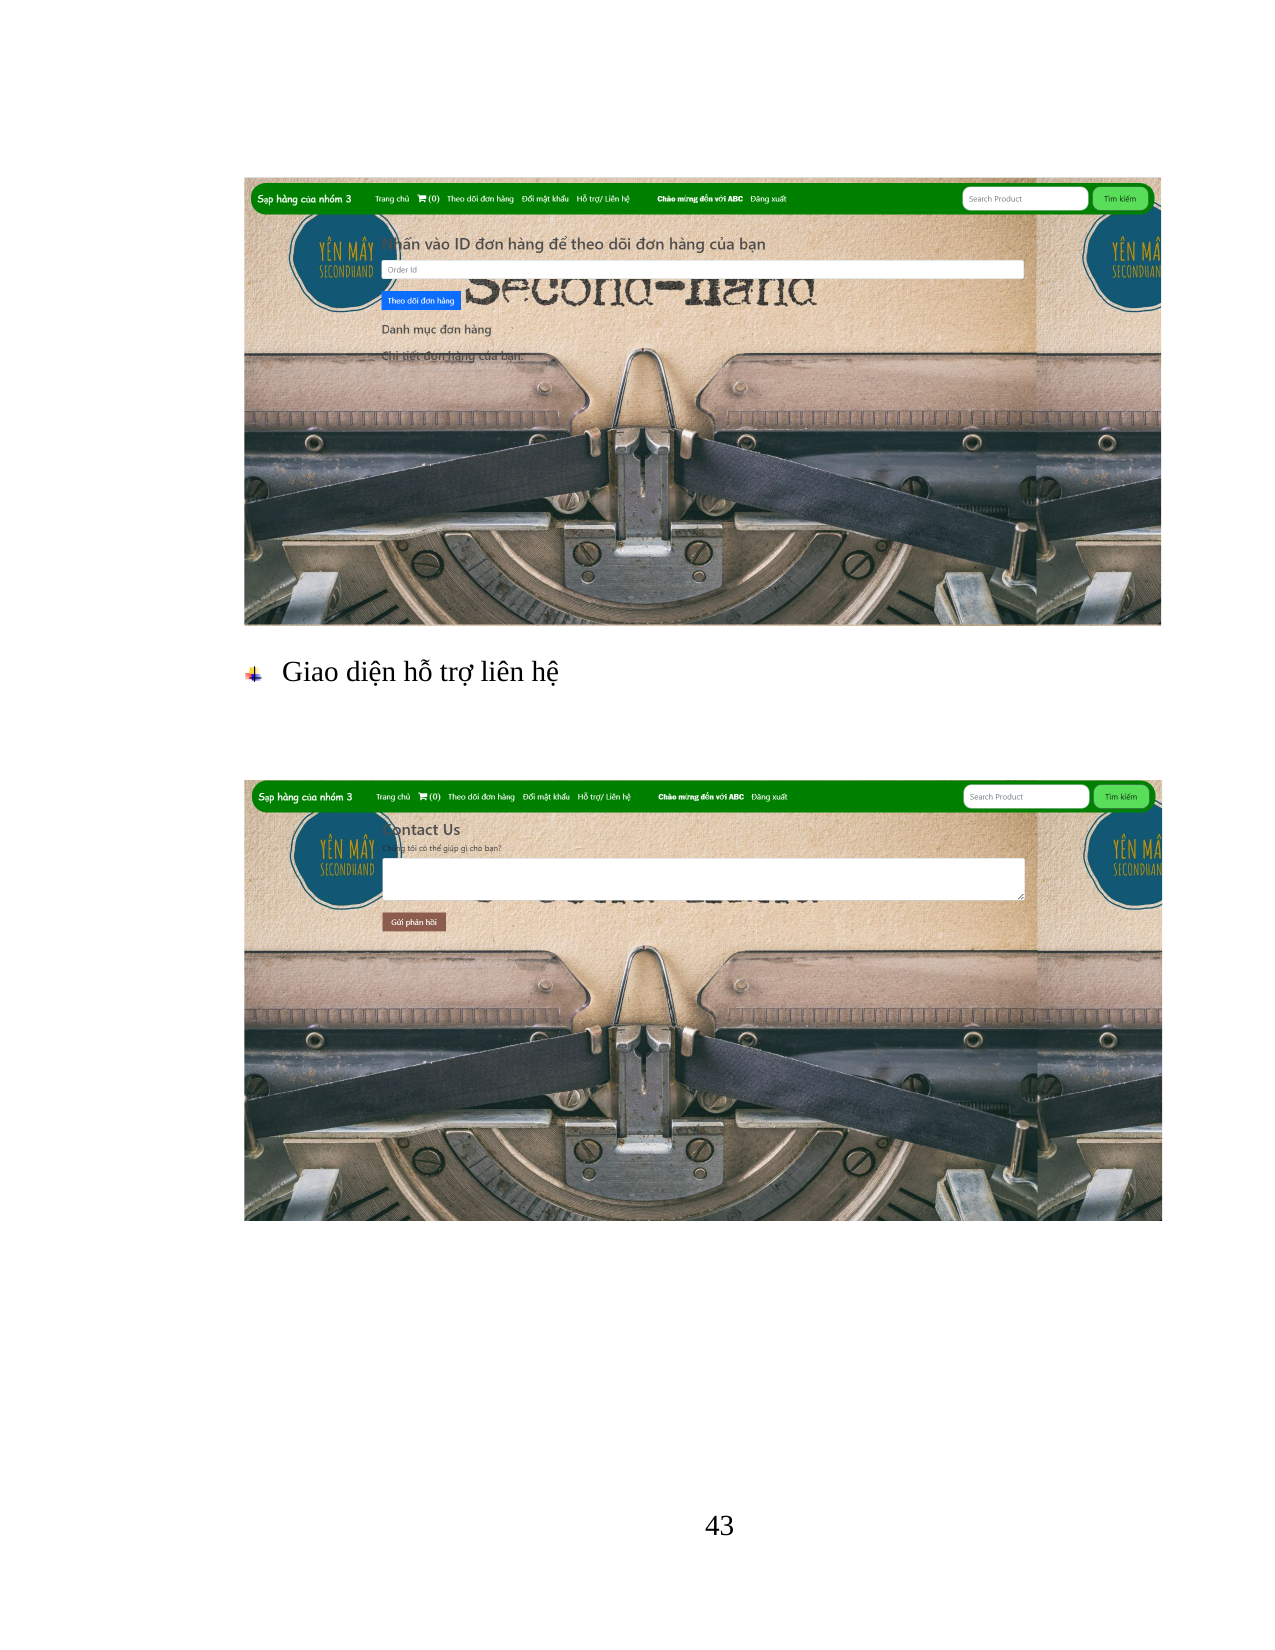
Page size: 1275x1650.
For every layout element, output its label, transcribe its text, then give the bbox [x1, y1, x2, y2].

picture [245, 665, 262, 682]
picture [244, 780, 1163, 1221]
picture [244, 177, 1162, 626]
list Giao diện hỗ trợ liên hệ [244, 654, 1157, 688]
